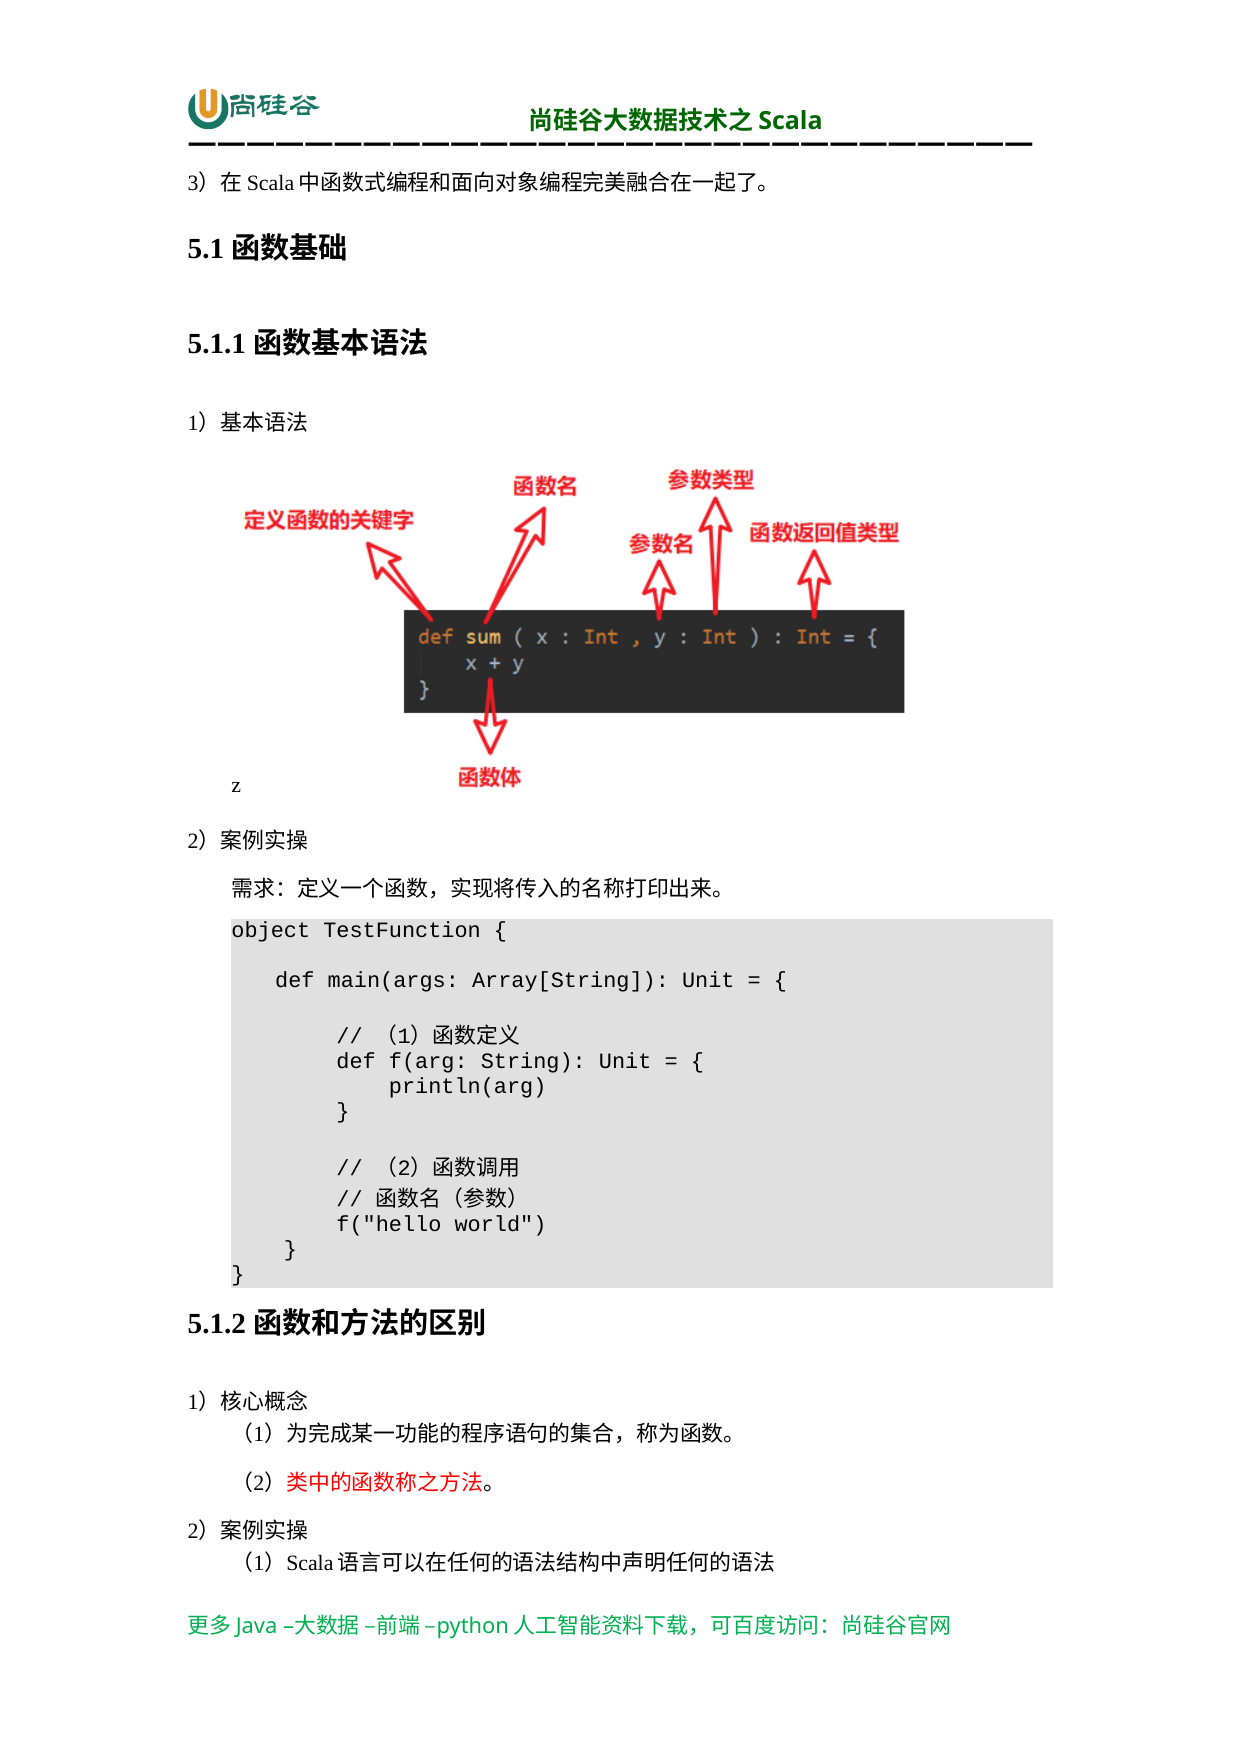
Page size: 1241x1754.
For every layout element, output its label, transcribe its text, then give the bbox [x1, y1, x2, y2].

text 1）核心概念 [187, 1383, 1053, 1416]
text （1）Scala语言可以在任何的语法结构中声明任何的语法 [187, 1545, 1053, 1577]
text f("hello world") [231, 1213, 1053, 1238]
text } [231, 1100, 1053, 1125]
text // （2）函数调用 [231, 1149, 1053, 1181]
text // 函数名（参数） [231, 1181, 1053, 1213]
text } [231, 1263, 1053, 1288]
picture [241, 465, 909, 793]
text 需求：定义一个函数，实现将传入的名称打印出来。 [187, 871, 1053, 903]
picture [187, 88, 321, 130]
text 2）案例实操 [187, 1512, 1053, 1545]
text println(arg) [231, 1075, 1053, 1100]
text } [231, 1238, 1053, 1263]
text def main(args: Array[String]): Unit = { [231, 969, 1053, 993]
subtitle 5.1 函数基础 [187, 213, 1053, 278]
text // （1）函数定义 [231, 1018, 1053, 1050]
subtitle 5.1.2 函数和方法的区别 [187, 1288, 1053, 1353]
subtitle 5.1.1 函数基本语法 [187, 309, 1053, 374]
text 3）在Scala中函数式编程和面向对象编程完美融合在一起了。 [187, 165, 1053, 197]
text 1）基本语法 [187, 404, 1053, 437]
text 2）案例实操 [187, 822, 1053, 855]
text （2）类中的函数称之方法。 [187, 1464, 1053, 1497]
text （1）为完成某一功能的程序语句的集合，称为函数。 [187, 1416, 1053, 1448]
text object TestFunction { [231, 919, 1053, 944]
text def f(arg: String): Unit = { [231, 1050, 1053, 1075]
